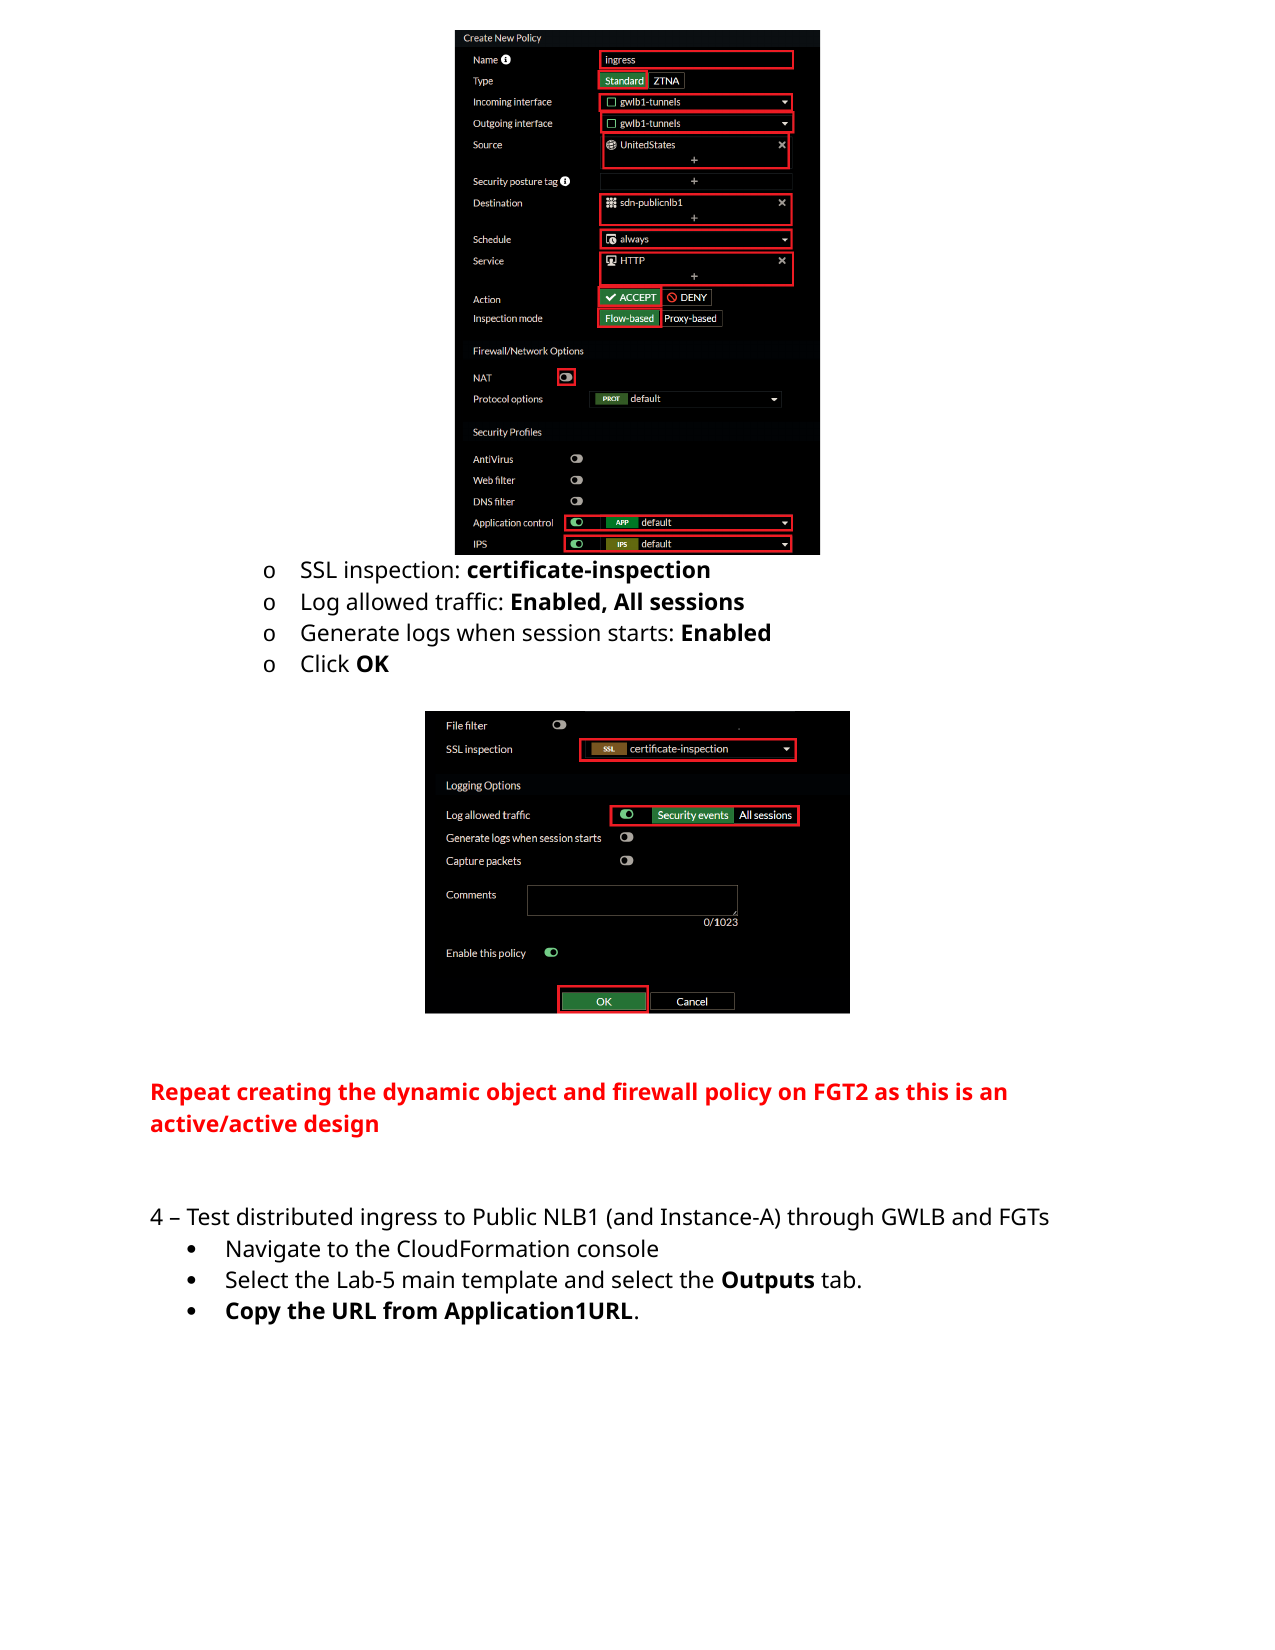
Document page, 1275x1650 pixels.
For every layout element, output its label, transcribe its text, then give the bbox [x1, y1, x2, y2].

picture [454, 30, 821, 555]
text Repeat creating the dynamic object and firewall policy on FGT2 as this is an active/active design [150, 1076, 1125, 1139]
list Log allowed traffic: Enabled, All sessions [262, 586, 1125, 617]
list SSL inspection: certificate-inspection [262, 554, 1125, 586]
list Copy the URL from Application1URL. [187, 1295, 1125, 1326]
list Navigate to the CloudFormation console [187, 1233, 1125, 1264]
picture [425, 711, 850, 1014]
list Select the Lab-5 main template and select the Outputs tab. [187, 1264, 1125, 1295]
text 4 – Test distributed ingress to Public NLB1 (and Instance-A) through GWLB and FGTs [150, 1201, 1125, 1233]
list Generate logs when session starts: Enabled [262, 617, 1125, 648]
list Click OK [262, 648, 1125, 680]
